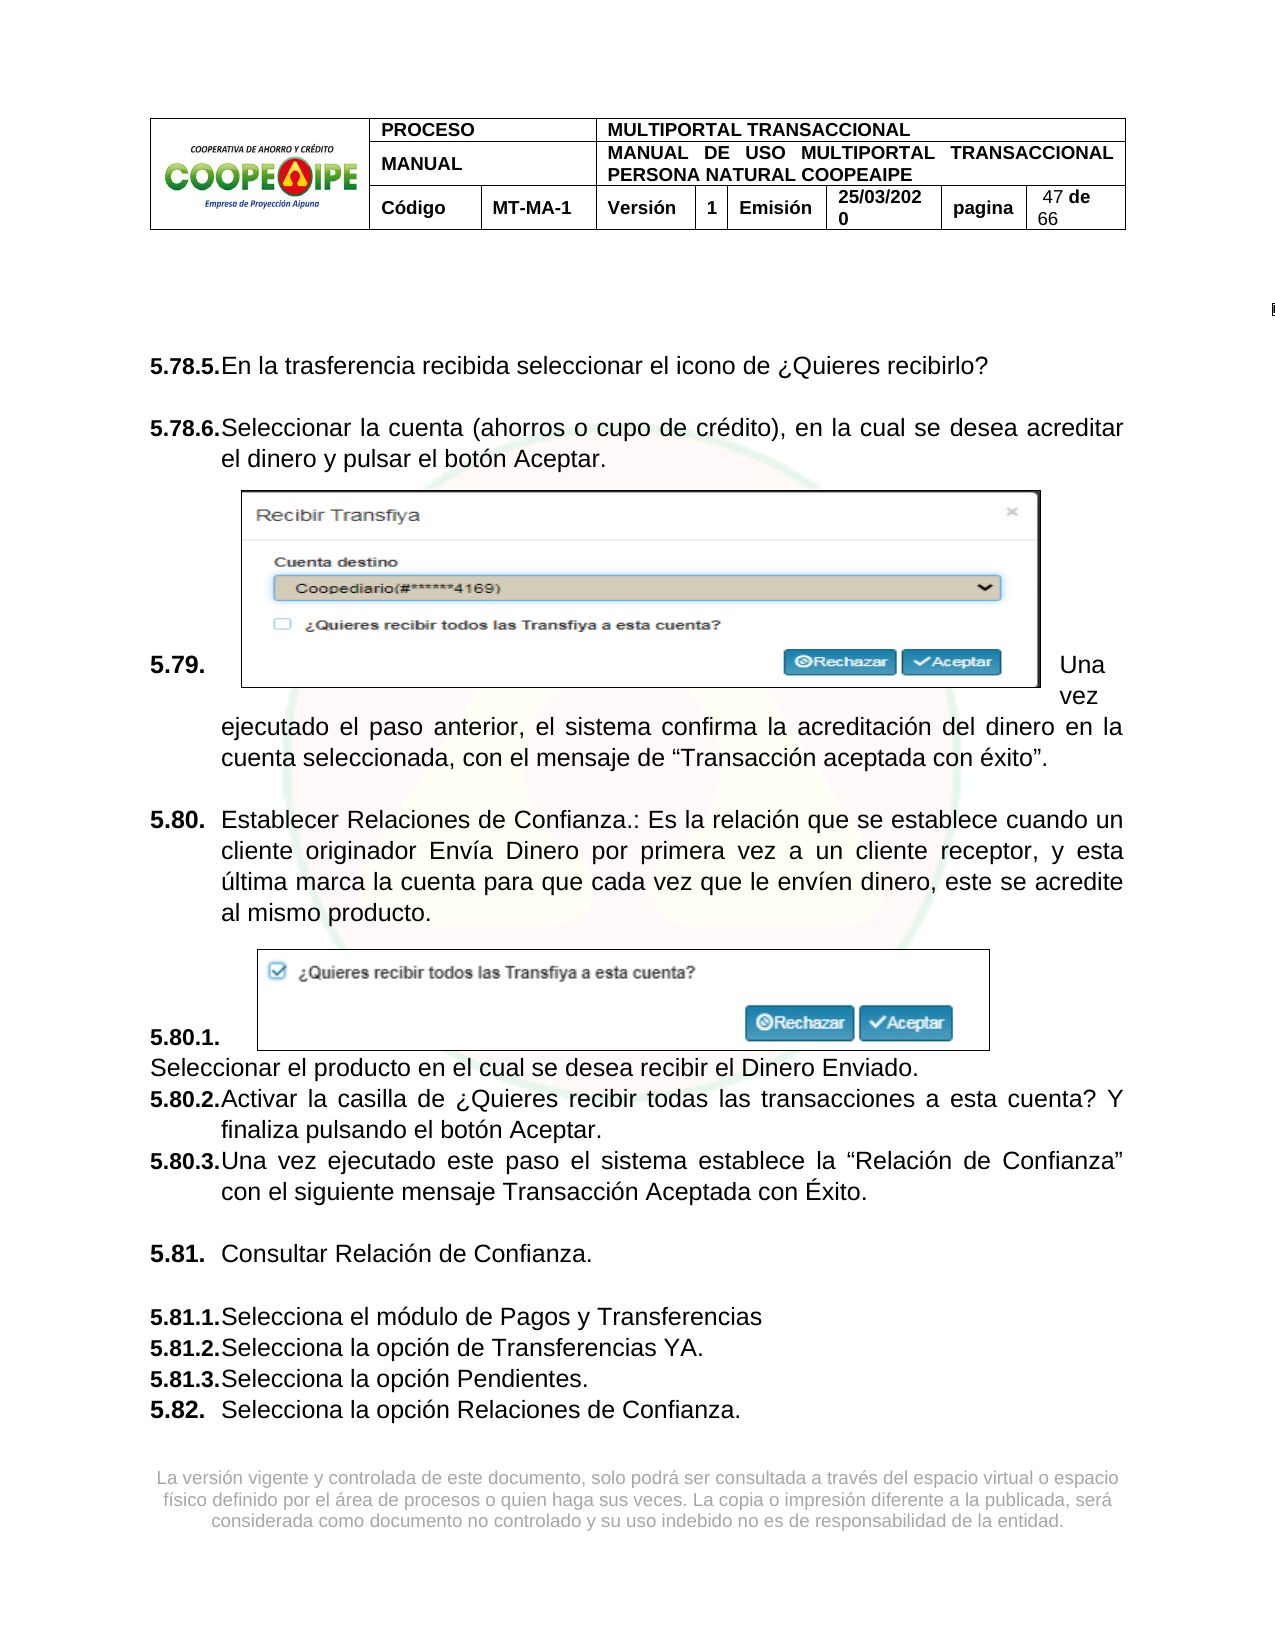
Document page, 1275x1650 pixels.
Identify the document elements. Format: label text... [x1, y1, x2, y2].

list Consultar Relación de Confianza. [150, 1239, 1125, 1268]
list Selecciona la opción Relaciones de Confianza. [150, 1394, 1125, 1423]
list Selecciona la opción de Transferencias YA. [150, 1332, 1125, 1361]
list Establecer Relaciones de Confianza.: Es la relación que se establece cuando un cliente originador Envía Dinero por primera vez a un cliente receptor, y esta última marca la cuenta para que cada vez que le envíen dinero, este se acredite al mismo producto. [150, 805, 1125, 927]
list Seleccionar el producto en el cual se desea recibir el Dinero Enviado. [150, 1022, 1125, 1082]
list Selecciona la opción Pendientes. [150, 1363, 1125, 1392]
list En la trasferencia recibida seleccionar el icono de ¿Quieres recibirlo? [150, 351, 1125, 380]
list Selecciona el módulo de Pagos y Transferencias [150, 1301, 1125, 1330]
picture [242, 491, 1040, 687]
picture [161, 136, 361, 212]
list Seleccionar la cuenta (ahorros o cupo de crédito), en la cual se desea acreditar el dinero y pulsar el botón Aceptar. [150, 413, 1125, 473]
picture [258, 950, 989, 1050]
list Una vez ejecutado este paso el sistema establece la “Relación de Confianza” con el siguiente mensaje Transacción Aceptada con Éxito. [150, 1146, 1125, 1206]
list Activar la casilla de ¿Quieres recibir todas las transacciones a esta cuenta? Y finaliza pulsando el botón Aceptar. [150, 1084, 1125, 1144]
list Una vez ejecutado el paso anterior, el sistema confirma la acreditación del dinero en la cuenta seleccionada, con el mensaje de “Transacción aceptada con éxito”. [150, 649, 1125, 771]
